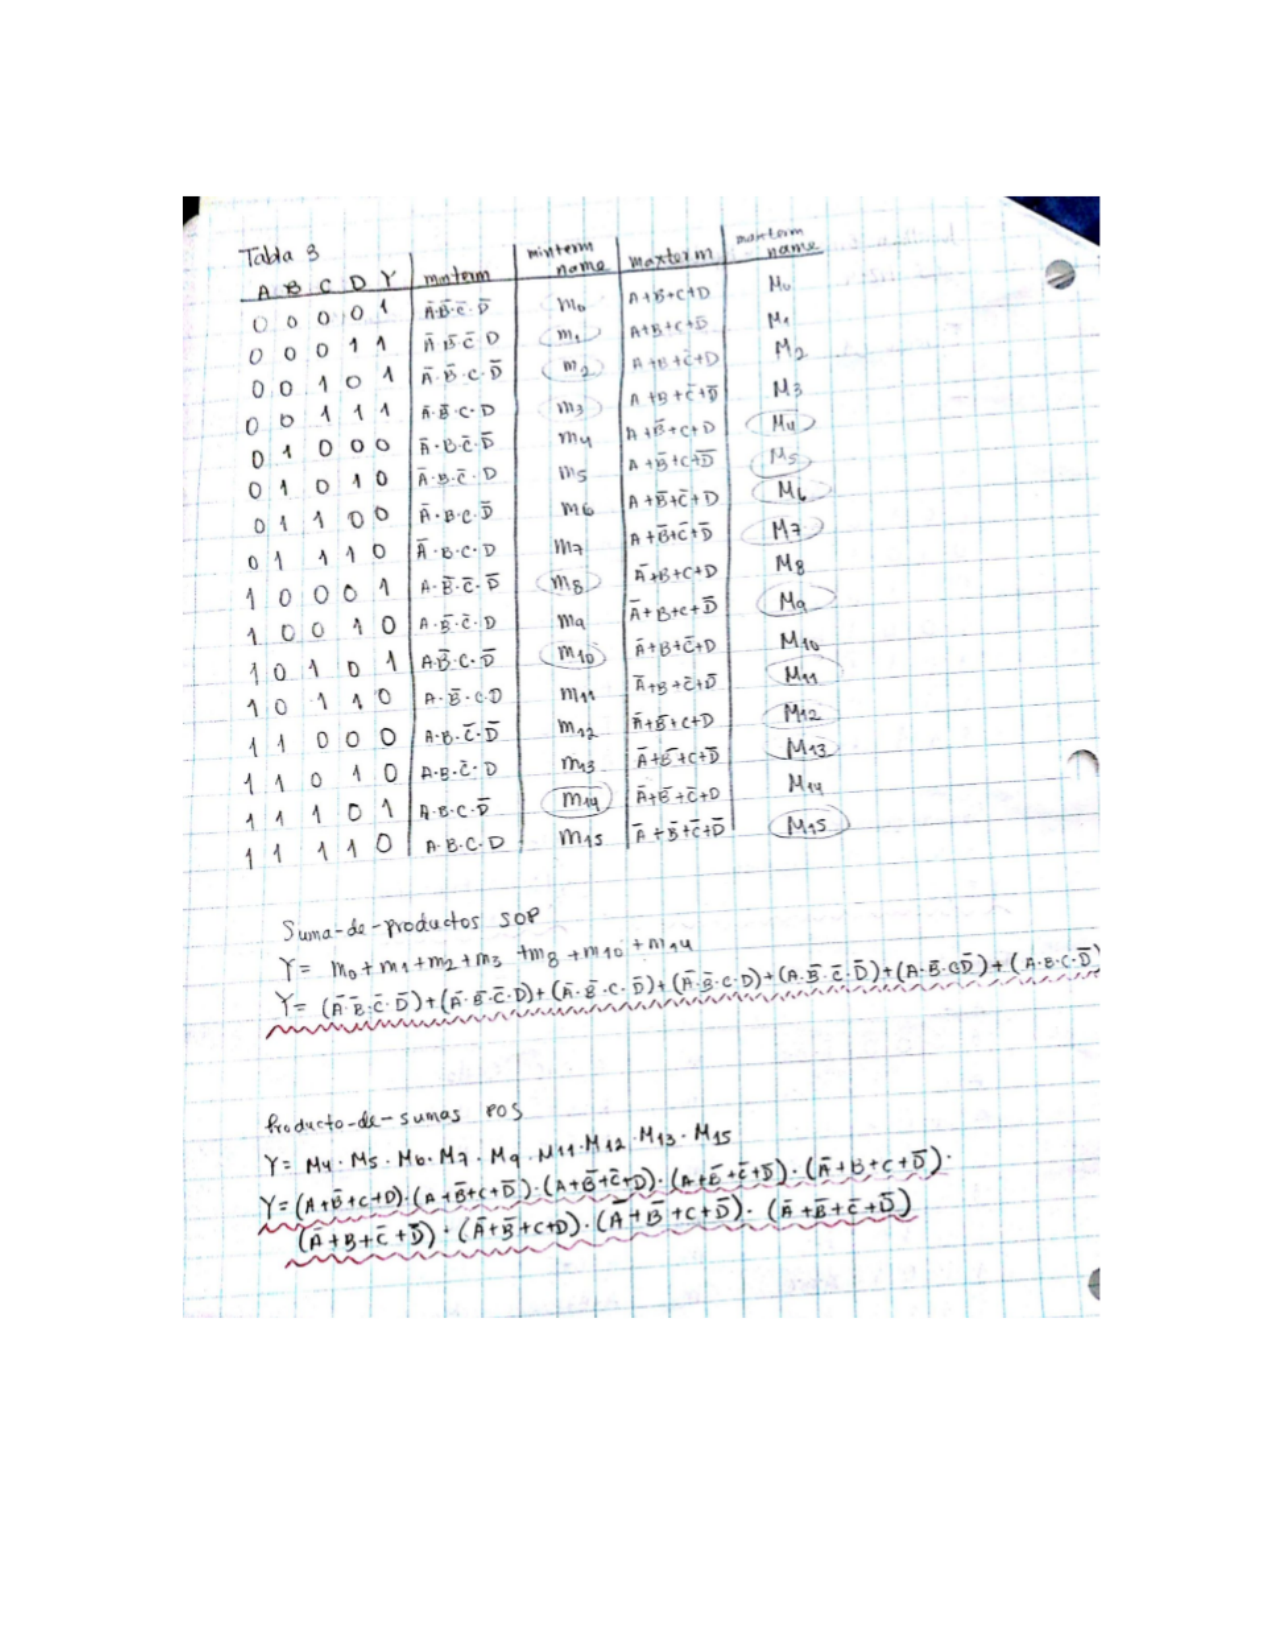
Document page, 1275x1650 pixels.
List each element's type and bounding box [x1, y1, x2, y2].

picture [150, 150, 1125, 1351]
